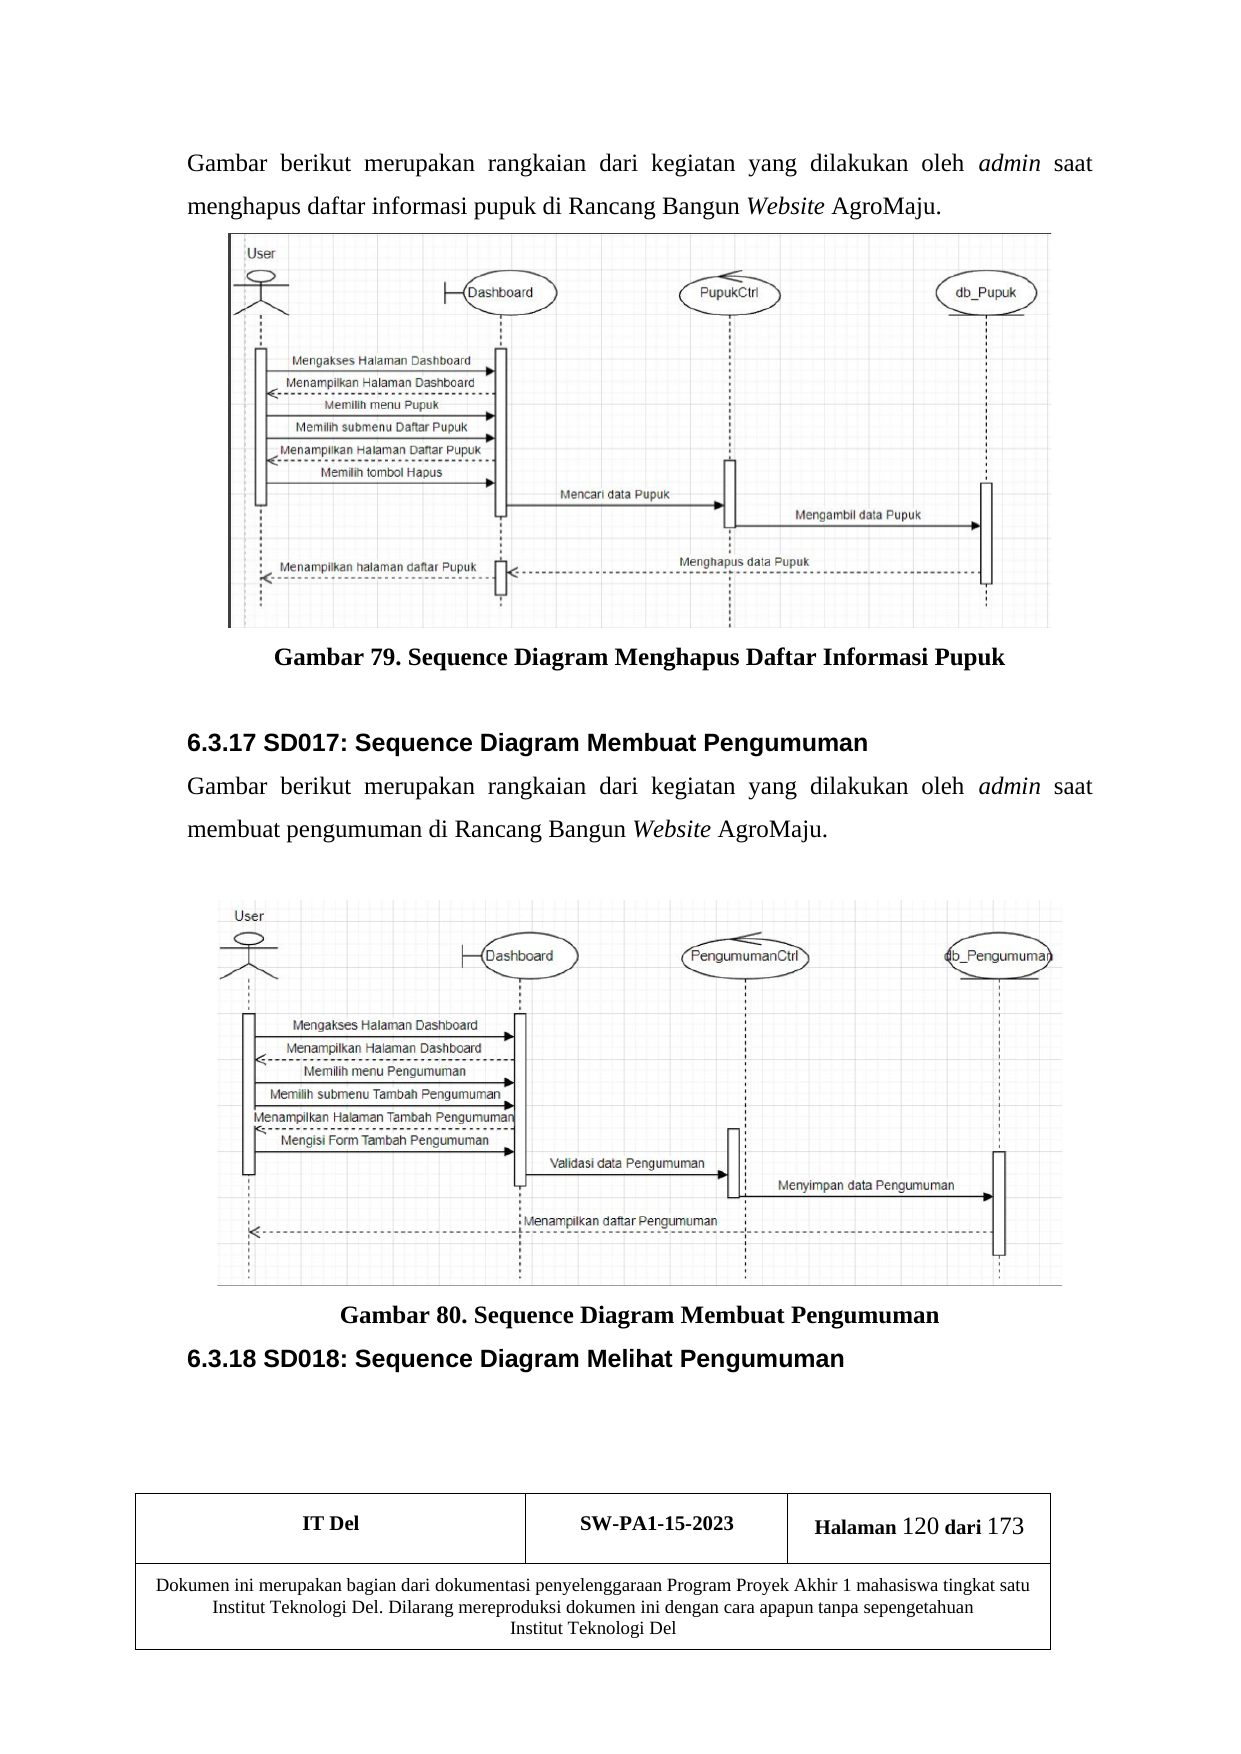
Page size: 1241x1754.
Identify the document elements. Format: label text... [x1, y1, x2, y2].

text Gambar 80. Sequence Diagram Membuat Pengumuman [187, 1300, 1092, 1329]
text Gambar berikut merupakan rangkaian dari kegiatan yang dilakukan oleh admin saat menghapus daftar informasi pupuk di Rancang Bangun Website AgroMaju. [187, 148, 1092, 219]
text Gambar berikut merupakan rangkaian dari kegiatan yang dilakukan oleh admin saat membuat pengumuman di Rancang Bangun Website AgroMaju. [187, 771, 1092, 843]
text 6.3.18 SD018: Sequence Diagram Melihat Pengumuman [187, 1343, 1092, 1372]
picture [217, 900, 1063, 1286]
text Gambar 79. Sequence Diagram Menghapus Daftar Informasi Pupuk [187, 642, 1092, 671]
text 6.3.17 SD017: Sequence Diagram Membuat Pengumuman [187, 728, 1092, 757]
picture [228, 233, 1052, 628]
